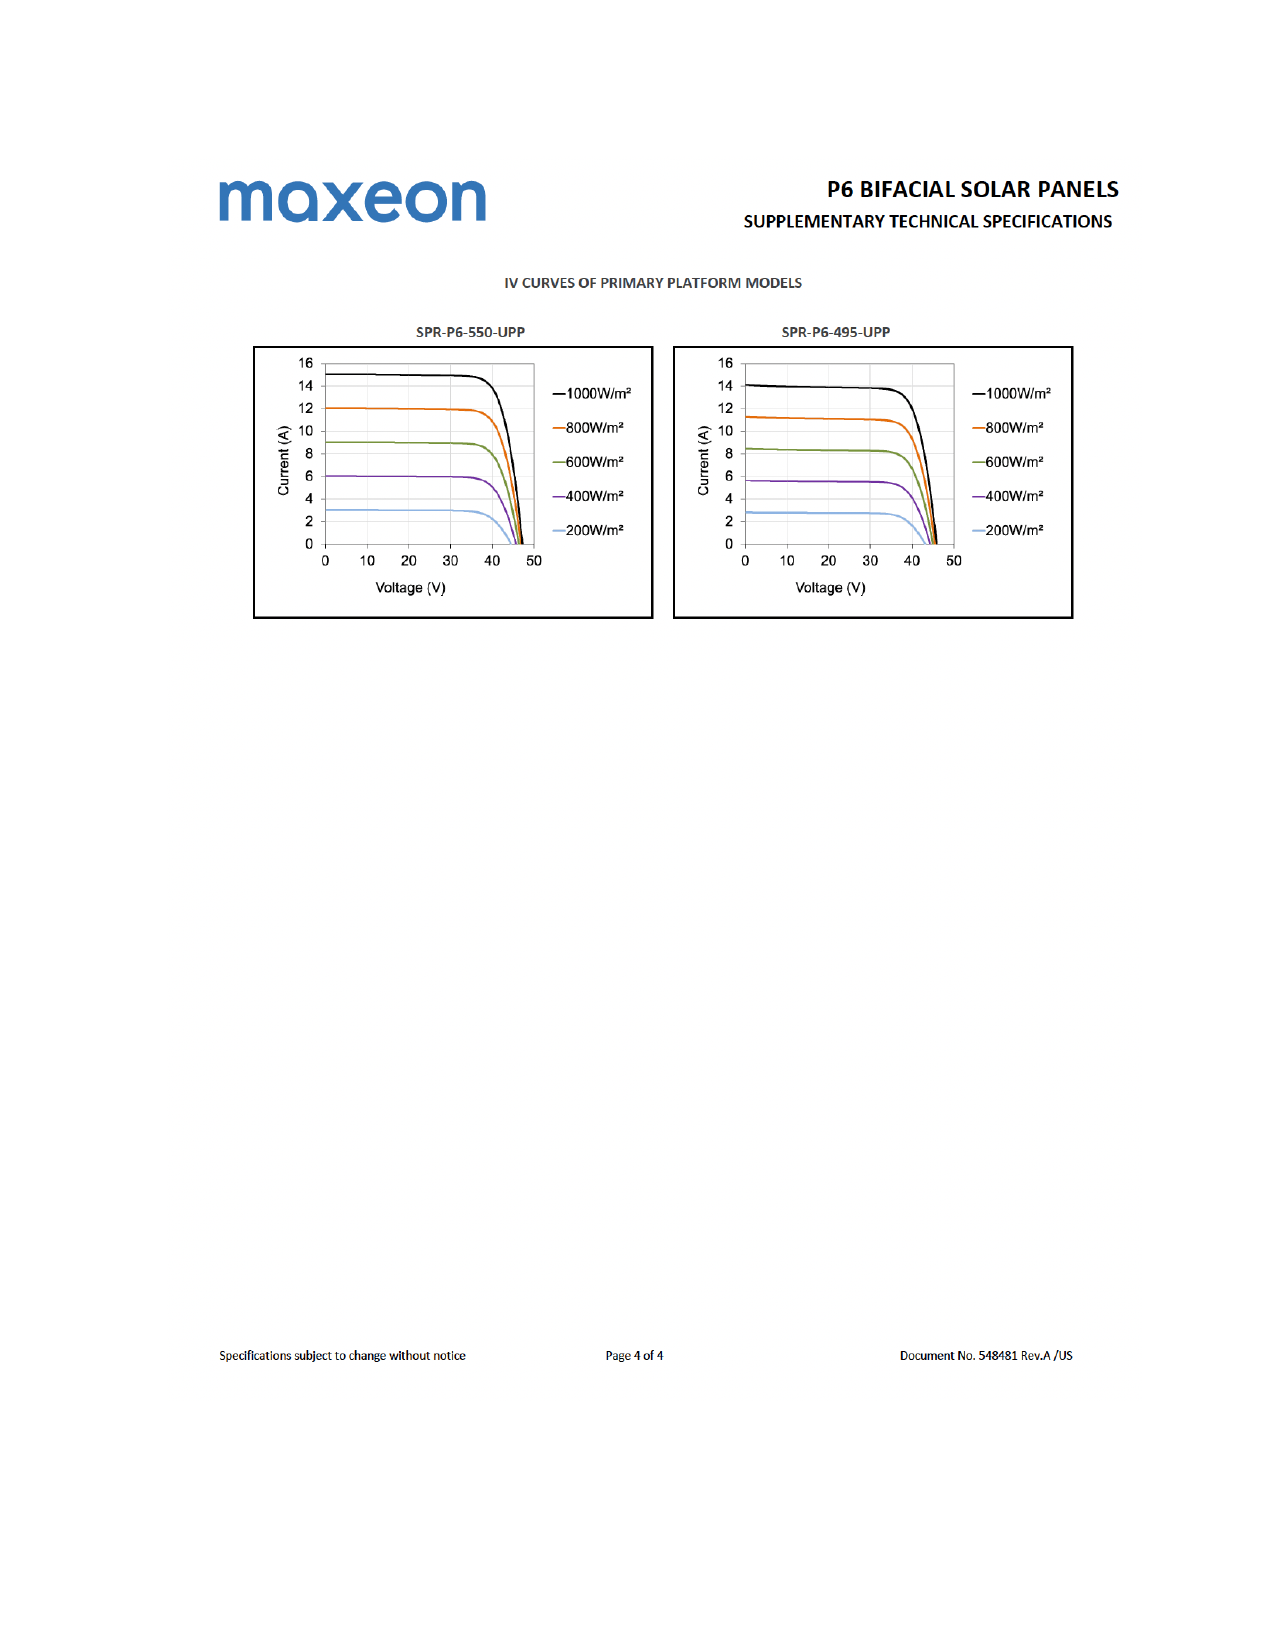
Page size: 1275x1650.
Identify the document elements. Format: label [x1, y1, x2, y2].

picture [166, 156, 1142, 1401]
